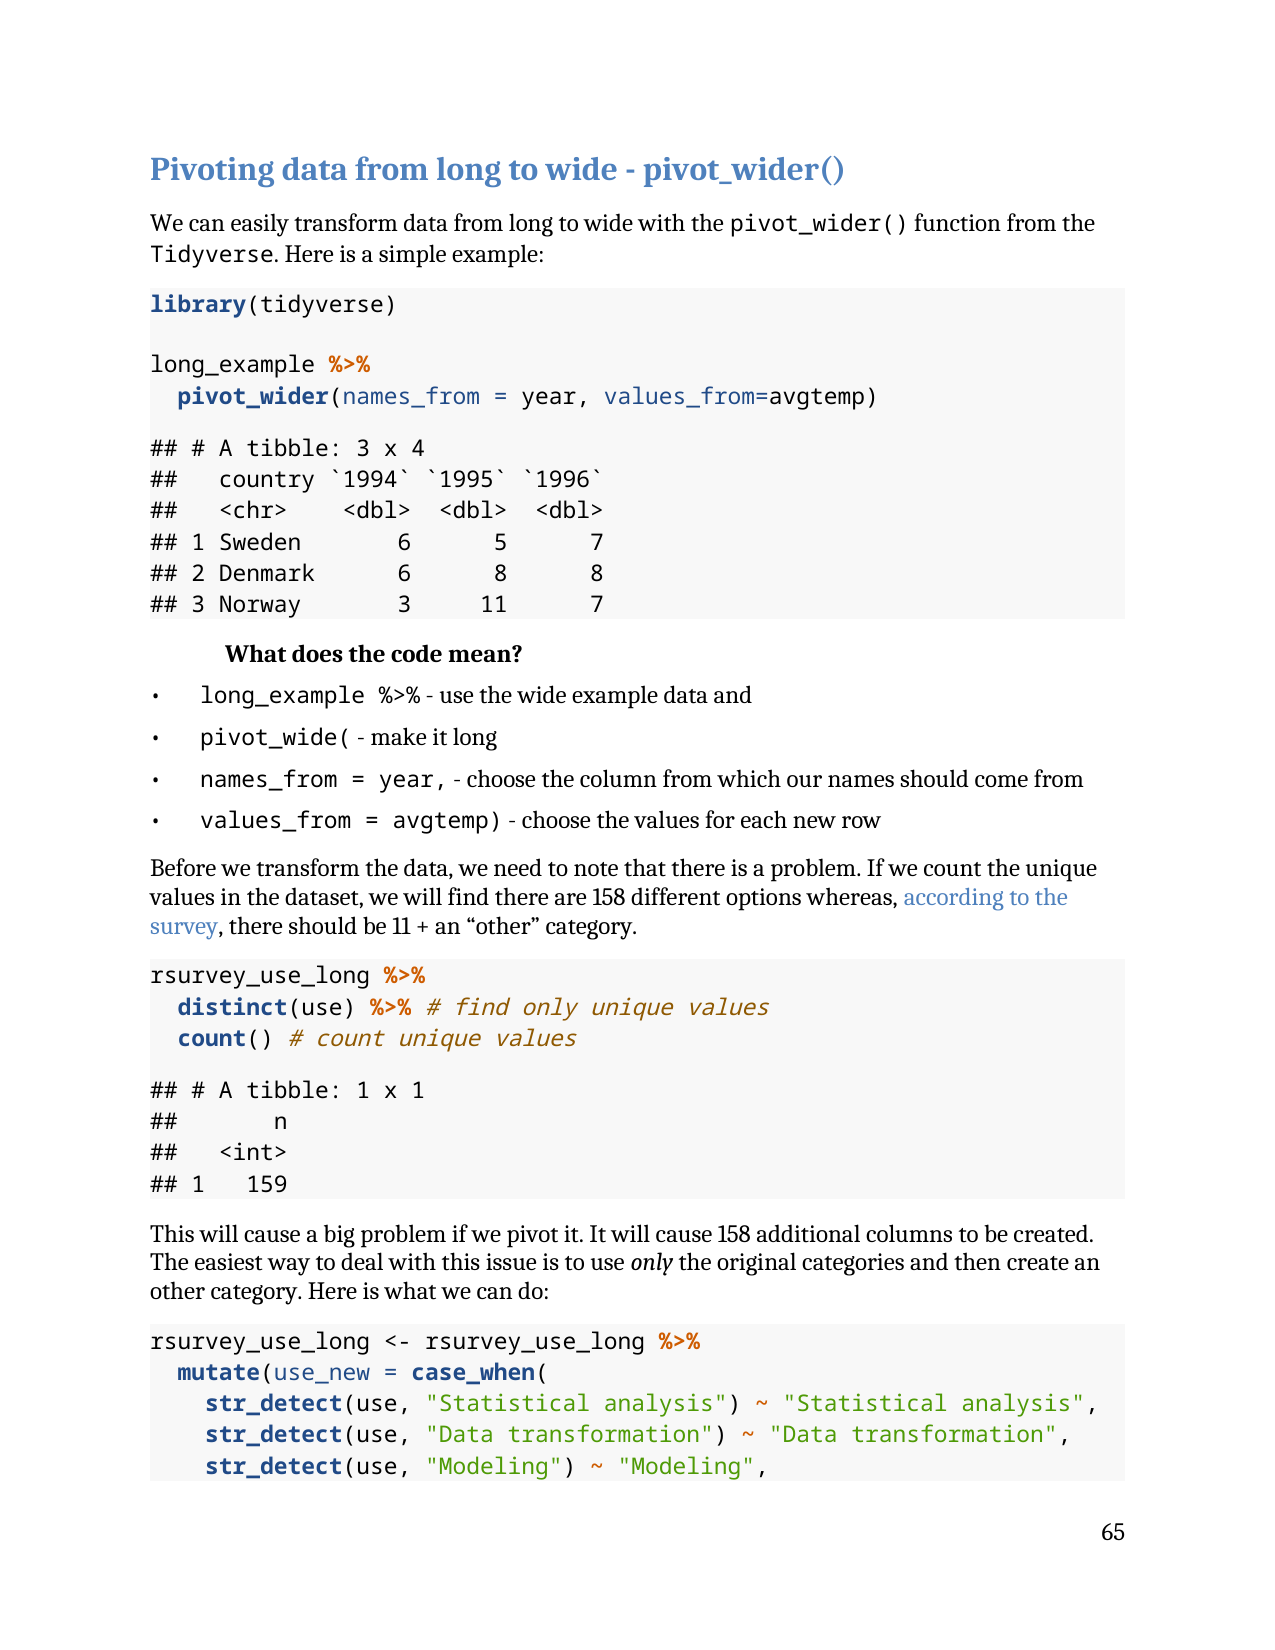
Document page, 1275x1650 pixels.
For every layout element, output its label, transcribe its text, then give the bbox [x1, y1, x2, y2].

subtitle Pivoting data from long to wide - pivot_wider() [150, 150, 1125, 188]
text rsurvey_use_long %>% distinct(use) %>% # find only unique values count() # count unique values [425, 959, 1125, 1053]
text Before we transform the data, we need to note that there is a problem. If we count the unique values in the dataset, we will find there are 158 different options whereas, according to the survey, there should be 11 + an “other” category. [150, 854, 1125, 940]
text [150, 1324, 1125, 1481]
text What does the code mean? [225, 640, 1125, 669]
list pivot_wide( - make it long [150, 721, 1125, 752]
text We can easily transform data from long to wide with the pivot_wider() function from the Tidyverse. Here is a simple example: [150, 207, 1125, 269]
text ## # A tibble: 1 x 1 ## n ## <int> ## 1 159 [150, 1074, 1125, 1199]
text This will cause a big problem if we pivot it. It will cause 158 additional columns to be created. The easiest way to deal with this issue is to use only the original categories and then create an other category. Here is what we can do: [150, 1219, 1125, 1306]
text ## # A tibble: 3 x 4 ## country `1994` `1995` `1996` ## <chr> <dbl> <dbl> <dbl> ## 1 Sweden 6 5 7 ## 2 Denmark 6 8 8 ## 3 Norway 3 11 7 [150, 432, 1125, 619]
list values_from = avgtemp) - choose the values for each new row [150, 804, 1125, 835]
list names_from = year, - choose the column from which our names should come from [150, 762, 1125, 794]
text library(tidyverse) long_example %>% pivot_wider(names_from = year, values_from=avgtemp) [150, 288, 1125, 411]
list long_example %>% - use the wide example data and [150, 679, 1125, 710]
